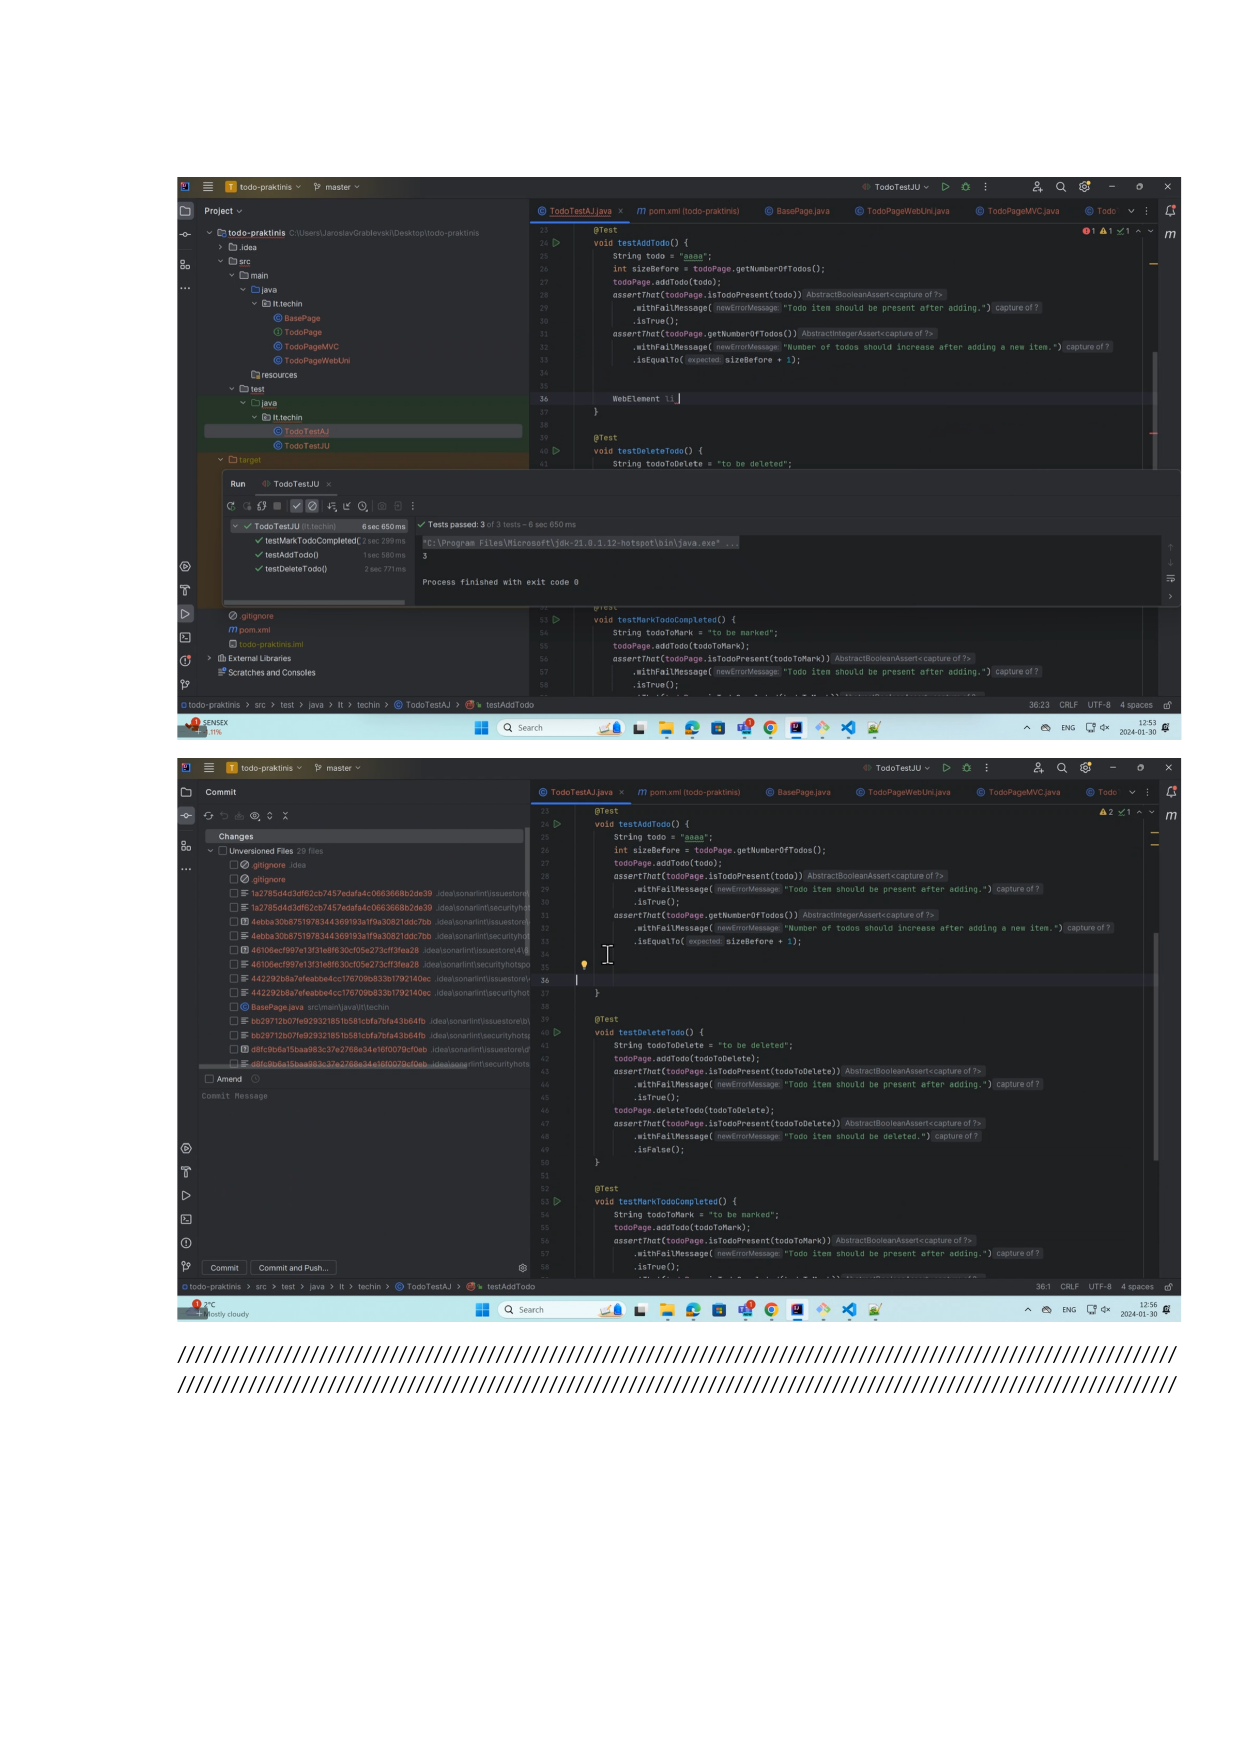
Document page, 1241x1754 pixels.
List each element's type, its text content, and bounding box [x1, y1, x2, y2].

picture [177, 758, 1182, 1322]
text ////////////////////////////////////////////////////////////////////////////////////////////////////////////////////////////////////////////////////////////////////////////////////////////////////////////////////////////////// [177, 1340, 1181, 1398]
picture [177, 177, 1182, 740]
